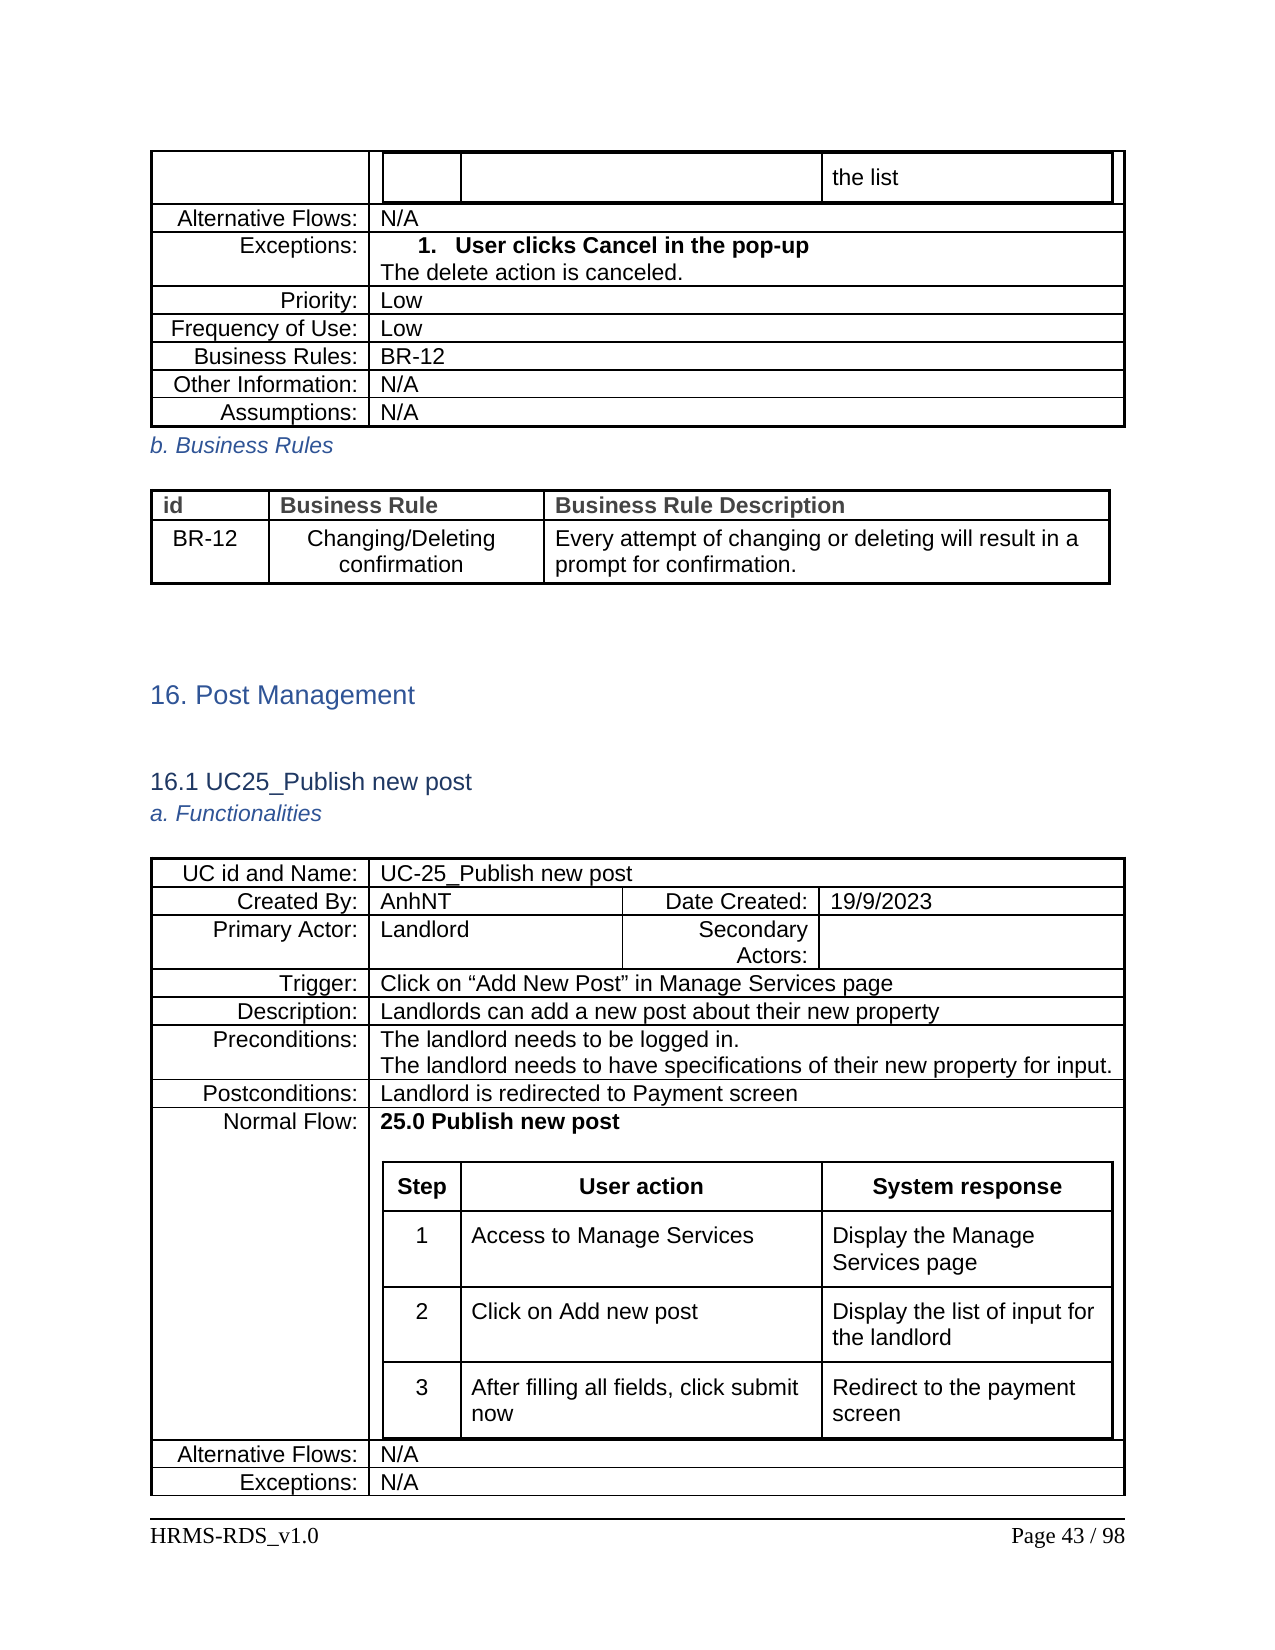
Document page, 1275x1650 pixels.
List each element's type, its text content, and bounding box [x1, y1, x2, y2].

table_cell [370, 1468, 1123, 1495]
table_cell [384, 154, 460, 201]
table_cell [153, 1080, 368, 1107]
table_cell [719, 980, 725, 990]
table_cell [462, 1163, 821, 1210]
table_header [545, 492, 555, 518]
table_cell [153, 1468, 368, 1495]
subtitle b. Business Rules [150, 432, 1125, 458]
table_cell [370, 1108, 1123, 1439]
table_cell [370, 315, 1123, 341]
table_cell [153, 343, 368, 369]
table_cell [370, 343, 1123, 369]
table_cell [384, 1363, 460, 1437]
subtitle 16. Post Management [150, 679, 1125, 710]
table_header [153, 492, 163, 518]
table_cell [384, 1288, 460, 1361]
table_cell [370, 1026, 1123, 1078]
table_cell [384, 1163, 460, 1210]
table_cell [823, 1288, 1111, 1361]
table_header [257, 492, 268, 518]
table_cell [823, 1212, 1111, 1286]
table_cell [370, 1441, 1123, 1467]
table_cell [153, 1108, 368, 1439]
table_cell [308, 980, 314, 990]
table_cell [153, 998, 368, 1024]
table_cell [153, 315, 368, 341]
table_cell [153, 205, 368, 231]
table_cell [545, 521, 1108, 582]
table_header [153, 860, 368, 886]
subtitle 16.1 UC25_Publish new post [150, 767, 1125, 796]
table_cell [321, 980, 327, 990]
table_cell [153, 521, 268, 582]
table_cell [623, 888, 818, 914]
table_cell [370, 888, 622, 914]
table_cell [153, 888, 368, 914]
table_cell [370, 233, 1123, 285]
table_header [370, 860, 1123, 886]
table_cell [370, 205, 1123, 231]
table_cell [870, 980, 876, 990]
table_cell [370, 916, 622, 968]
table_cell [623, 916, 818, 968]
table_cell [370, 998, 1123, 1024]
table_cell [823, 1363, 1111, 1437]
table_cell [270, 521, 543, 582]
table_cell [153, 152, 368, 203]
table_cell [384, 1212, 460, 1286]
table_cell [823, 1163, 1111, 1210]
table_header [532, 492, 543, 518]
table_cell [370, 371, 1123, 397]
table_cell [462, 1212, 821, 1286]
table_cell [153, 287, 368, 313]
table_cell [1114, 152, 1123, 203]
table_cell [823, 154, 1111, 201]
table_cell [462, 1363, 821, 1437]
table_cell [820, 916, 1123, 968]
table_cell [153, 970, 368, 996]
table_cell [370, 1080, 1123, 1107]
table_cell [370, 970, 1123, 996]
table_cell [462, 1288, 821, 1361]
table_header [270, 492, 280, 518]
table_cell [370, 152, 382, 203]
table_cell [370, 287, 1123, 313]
subtitle a. Functionalities [150, 800, 1125, 826]
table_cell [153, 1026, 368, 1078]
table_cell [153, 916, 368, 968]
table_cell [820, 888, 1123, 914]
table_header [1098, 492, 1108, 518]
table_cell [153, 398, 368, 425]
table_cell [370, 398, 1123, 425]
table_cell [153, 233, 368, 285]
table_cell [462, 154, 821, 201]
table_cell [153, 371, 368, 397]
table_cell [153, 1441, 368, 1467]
